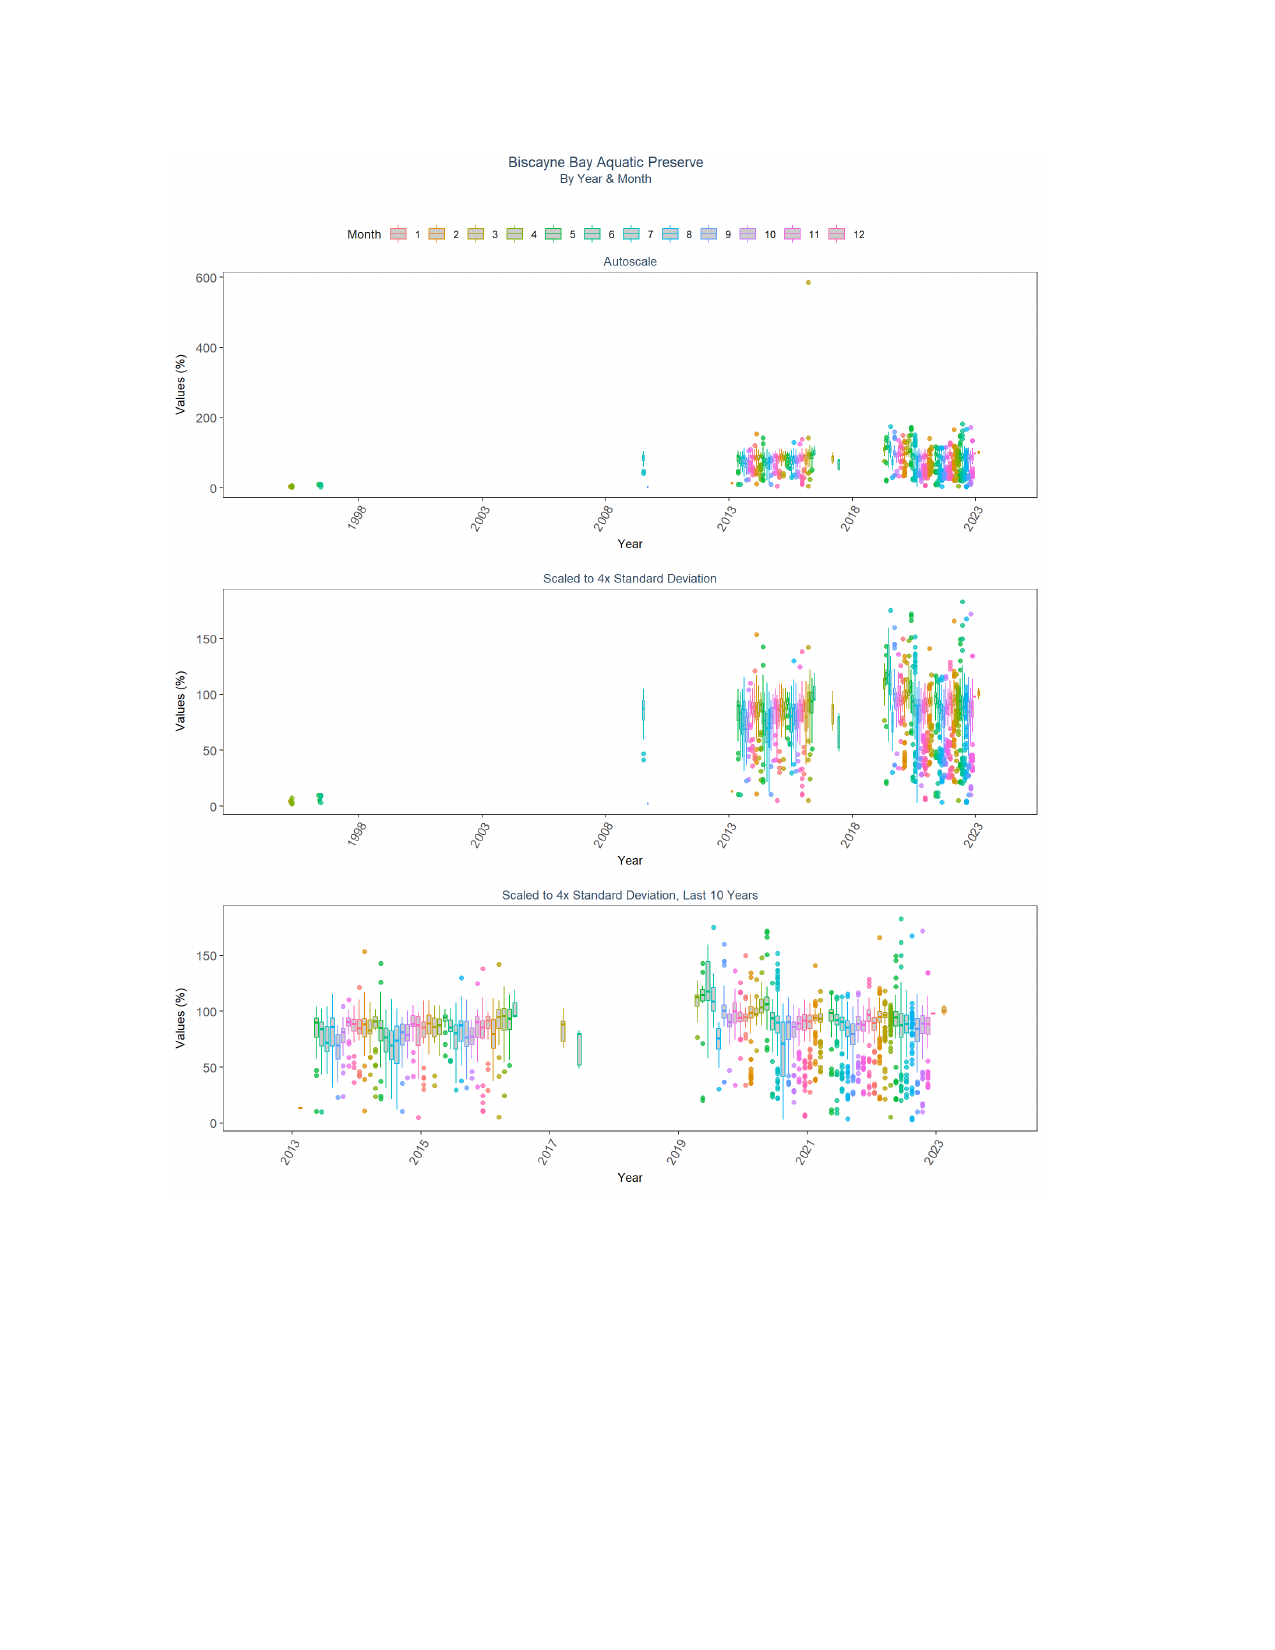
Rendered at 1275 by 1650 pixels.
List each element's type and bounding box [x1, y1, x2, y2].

picture [168, 150, 1044, 1200]
